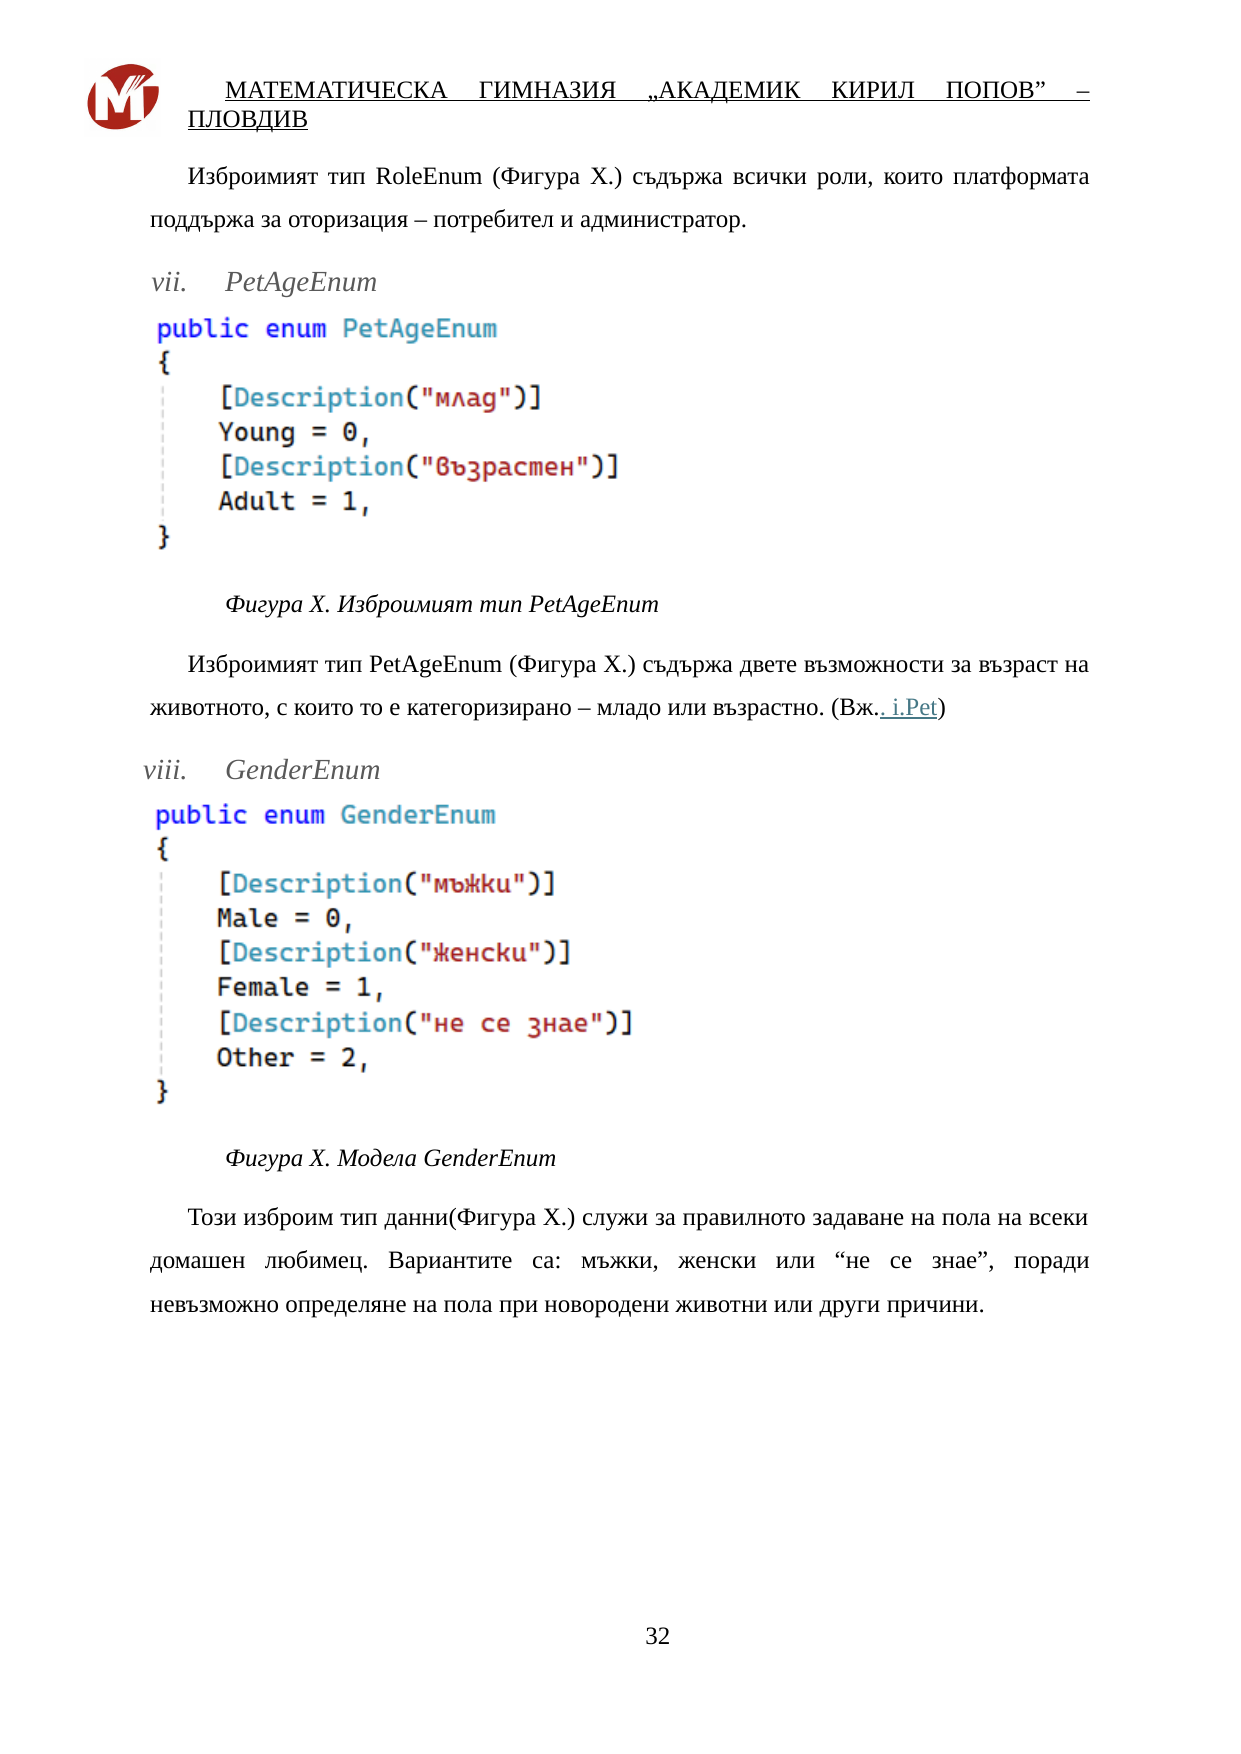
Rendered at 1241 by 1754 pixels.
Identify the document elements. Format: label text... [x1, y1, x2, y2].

text Фигура X. Изброимият тип PetAgeEnum [187, 589, 1090, 618]
text Този изброим тип данни(Фигура X.) служи за правилното задаване на пола на всеки домашен любимец. Вариантите са: мъжки, женски или “не се знае”, поради невъзможно определяне на пола при новородени животни или други причини. [150, 1202, 1090, 1317]
text Фигура X. Модела GenderEnum [187, 1143, 1090, 1171]
text Изброимият тип RoleEnum (Фигура Х.) съдържа всички роли, които платформата поддържа за оторизация – потребител и администратор. [150, 161, 1090, 233]
subtitle PetAgeEnum [187, 264, 1090, 298]
picture [150, 802, 654, 1112]
picture [150, 314, 632, 559]
subtitle GenderEnum [187, 752, 1090, 786]
picture [83, 58, 162, 137]
text Изброимият тип PetAgeEnum (Фигура Х.) съдържа двете възможности за възраст на животното, с които то е категоризирано – младо или възрастно. (Вж.. i.Pet) [150, 649, 1090, 721]
